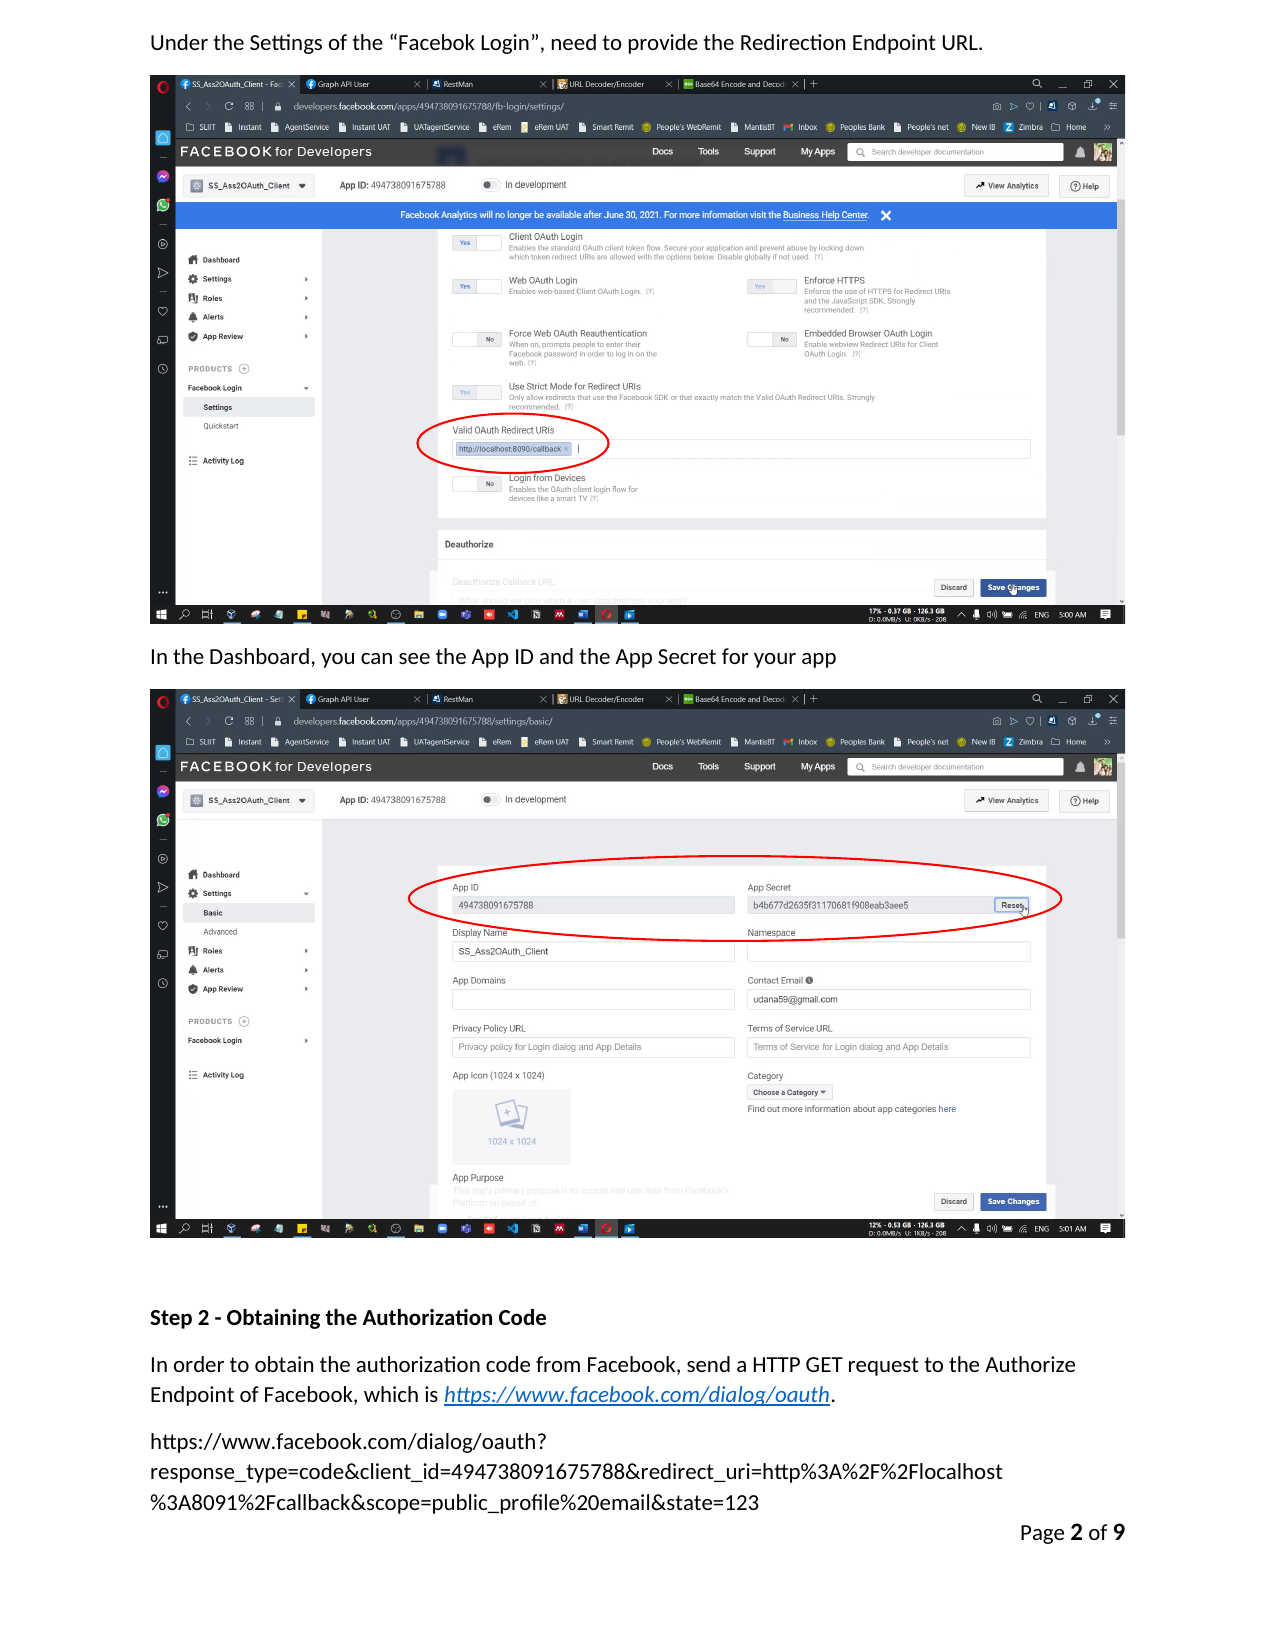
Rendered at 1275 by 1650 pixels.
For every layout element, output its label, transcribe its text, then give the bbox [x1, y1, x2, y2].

text Step 2 - Obtaining the Authorization Code [150, 1303, 1125, 1331]
text Under the Settings of the “Facebok Login”, need to provide the Redirection Endpoint URL. [150, 28, 1125, 56]
picture [150, 689, 1125, 1238]
text https://www.facebook.com/dialog/oauth?response_type=code&client_id=494738091675788&redirect_uri=http%3A%2F%2Flocalhost%3A8091%2Fcallback&scope=public_profile%20email&state=123 [150, 1427, 1125, 1516]
text In order to obtain the authorization code from Facebook, send a HTTP GET request to the Authorize Endpoint of Facebook, which is https://www.facebook.com/dialog/oauth. [150, 1350, 1125, 1408]
picture [150, 75, 1125, 624]
text In the Dashboard, you can see the App ID and the App Secret for your app [150, 642, 1125, 670]
